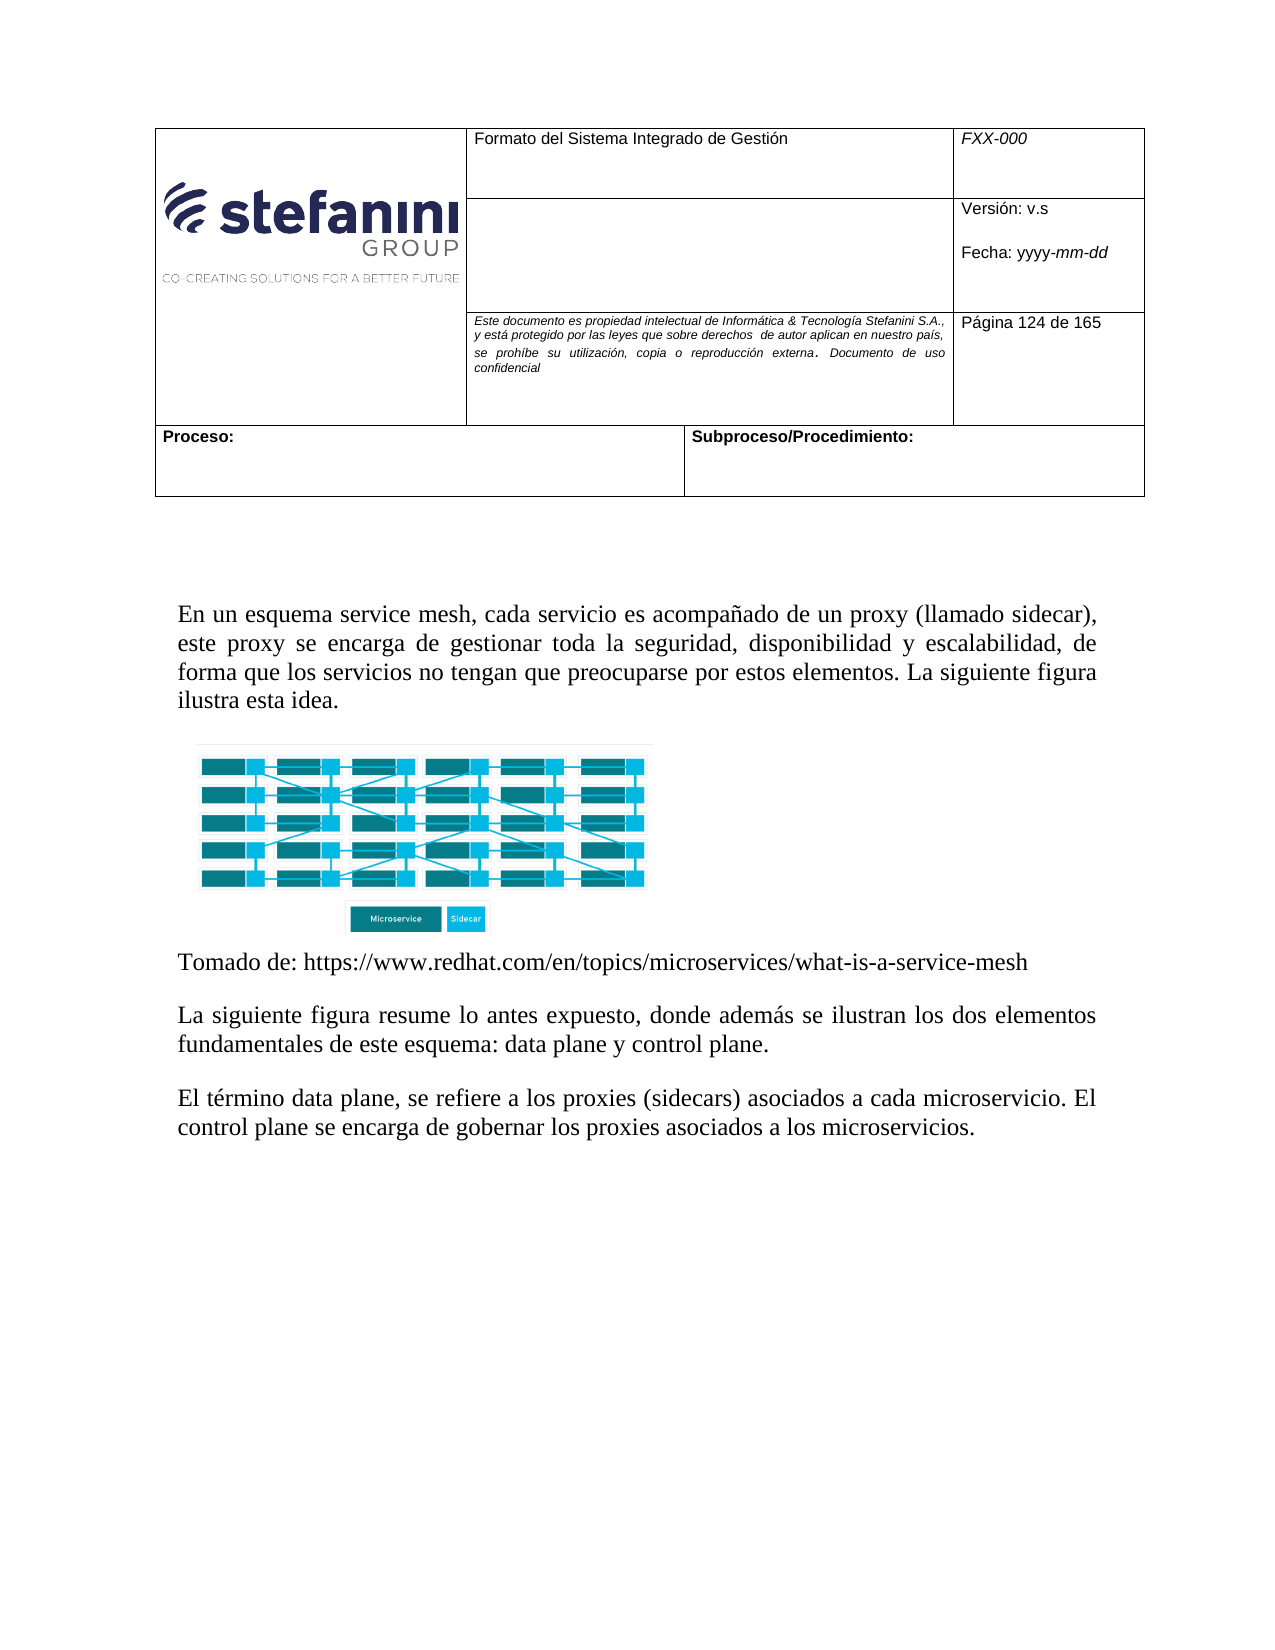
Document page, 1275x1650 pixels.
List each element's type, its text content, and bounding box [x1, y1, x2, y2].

text En un esquema service mesh, cada servicio es acompañado de un proxy (llamado sidecar), este proxy se encarga de gestionar toda la seguridad, disponibilidad y escalabilidad, de forma que los servicios no tengan que preocuparse por estos elementos. La siguiente figura ilustra esta idea. [177, 599, 1098, 714]
text El término data plane, se refiere a los proxies (sidecars) asociados a cada microservicio. El control plane se encarga de gobernar los proxies asociados a los microservicios. [177, 1083, 1098, 1140]
text La siguiente figura resume lo antes expuesto, donde además se ilustran los dos elementos fundamentales de este esquema: data plane y control plane. [177, 1000, 1098, 1058]
picture [196, 739, 654, 935]
text Tomado de: https://www.redhat.com/en/topics/microservices/what-is-a-service-mesh [177, 947, 1098, 975]
picture [162, 182, 460, 286]
